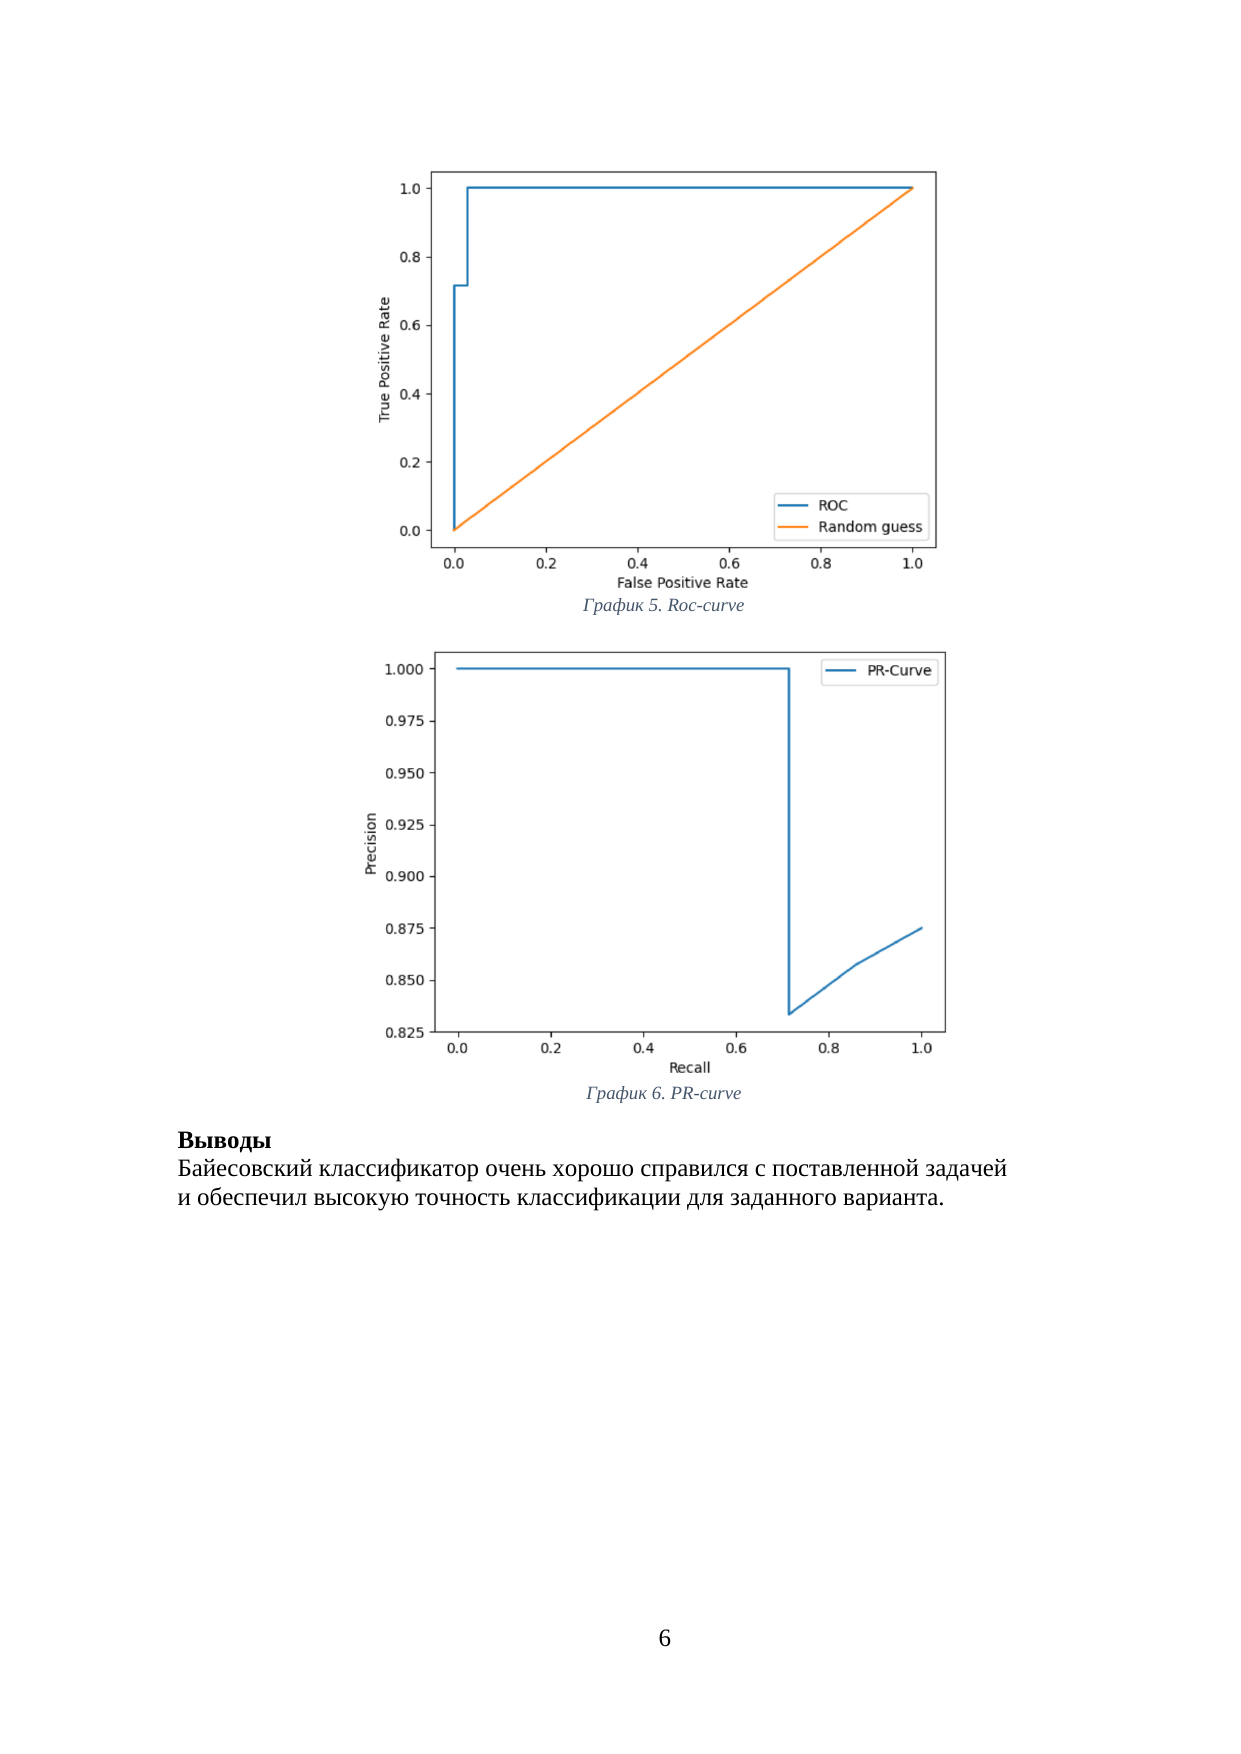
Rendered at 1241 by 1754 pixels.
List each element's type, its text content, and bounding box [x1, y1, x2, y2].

text График 6. PR-curve [177, 1082, 1152, 1104]
text и обеспечил высокую точность классификации для заданного варианта. [177, 1182, 1152, 1211]
picture [365, 151, 963, 594]
text Выводы Байесовский классификатор очень хорошо справился с поставленной задачей [177, 1125, 1152, 1182]
text График 5. Roc-curve [177, 594, 1152, 615]
picture [355, 636, 974, 1083]
